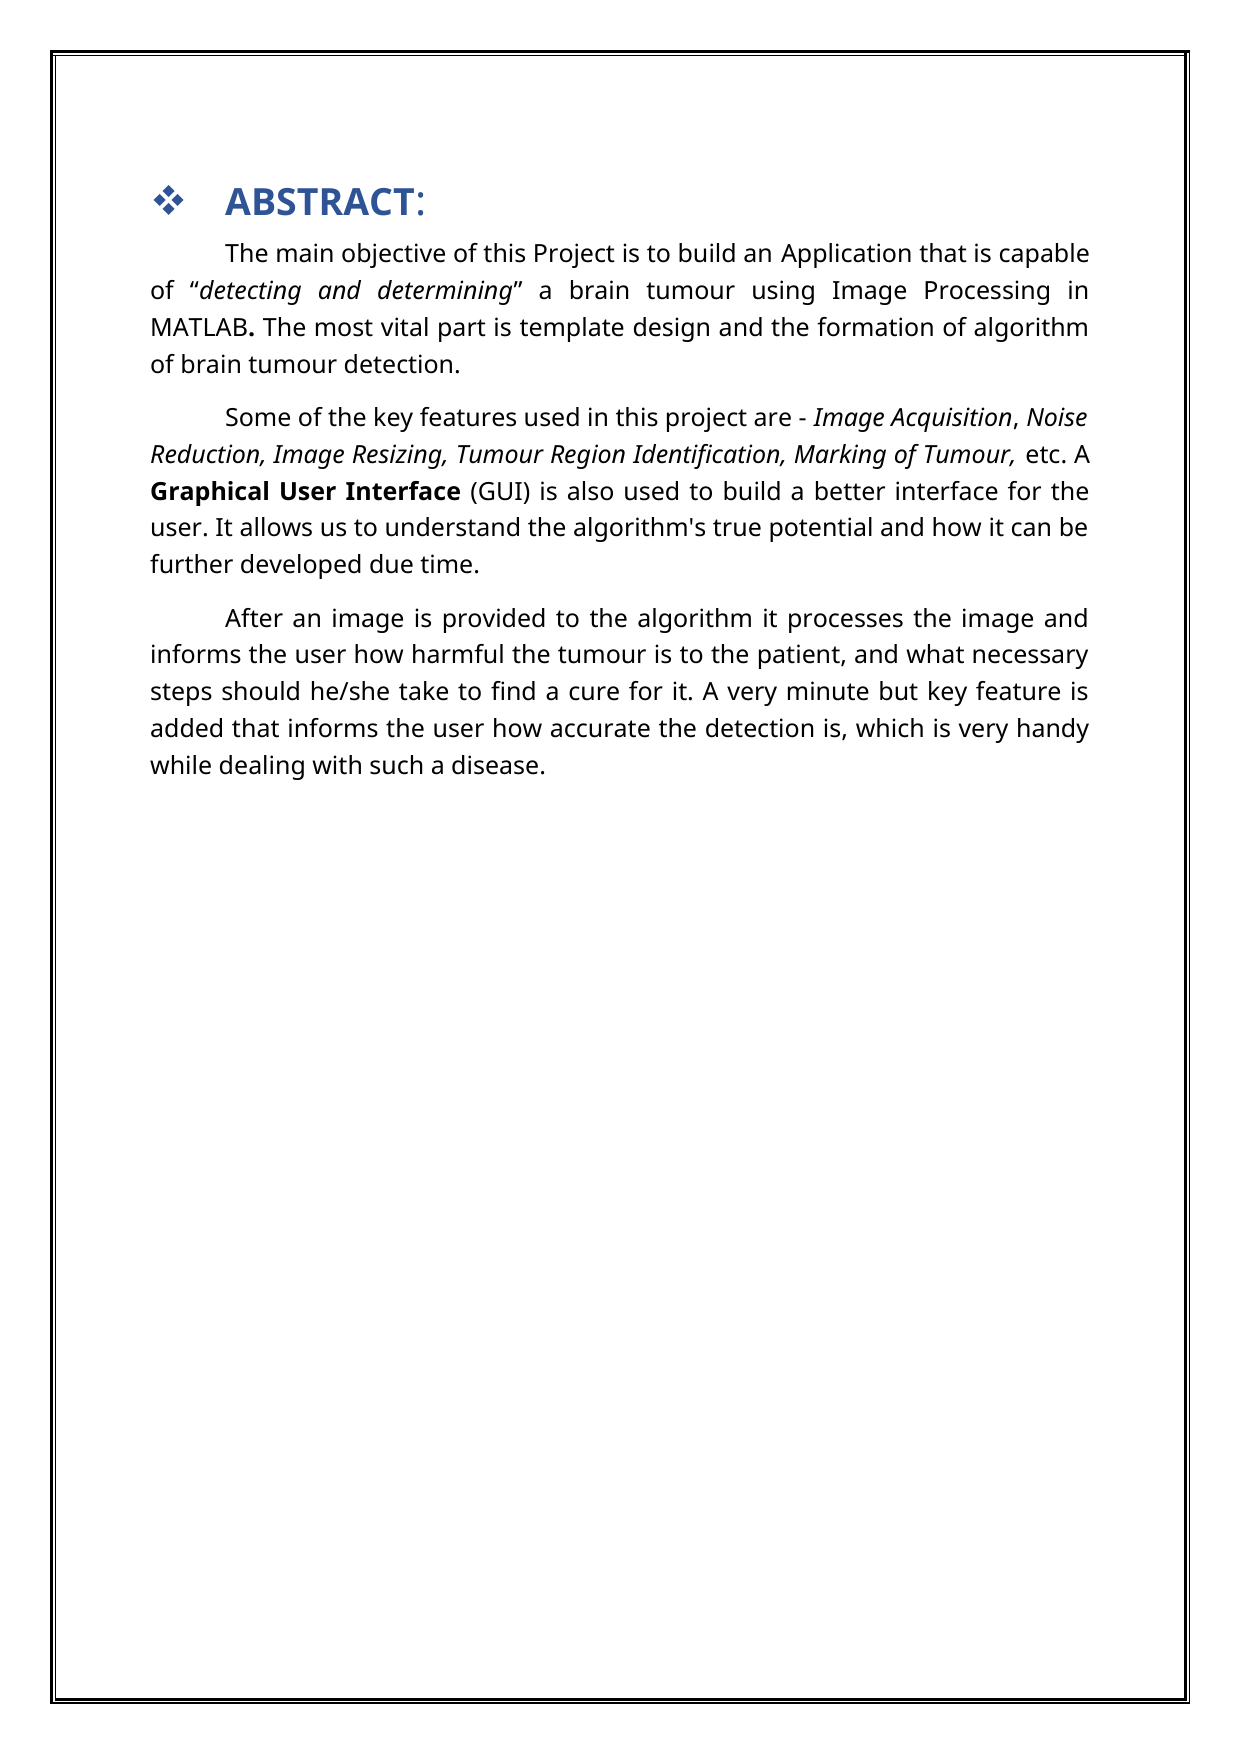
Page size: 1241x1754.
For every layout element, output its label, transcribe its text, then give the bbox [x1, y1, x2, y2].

text After an image is provided to the algorithm it processes the image and informs the user how harmful the tumour is to the patient, and what necessary steps should he/she take to find a cure for it. A very minute but key feature is added that informs the user how accurate the detection is, which is very handy while dealing with such a disease. [150, 600, 1090, 781]
text The main objective of this Project is to build an Application that is capable of “detecting and determining” a brain tumour using Image Processing in MATLAB. The most vital part is template design and the formation of algorithm of brain tumour detection. [150, 236, 1090, 380]
subtitle ABSTRACT: [150, 171, 1090, 228]
text Some of the key features used in this project are - Image Acquisition, Noise Reduction, Image Resizing, Tumour Region Identification, Marking of Tumour, etc. A Graphical User Interface (GUI) is also used to build a better interface for the user. It allows us to understand the algorithm's true potential and how it can be further developed due time. [150, 400, 1090, 581]
